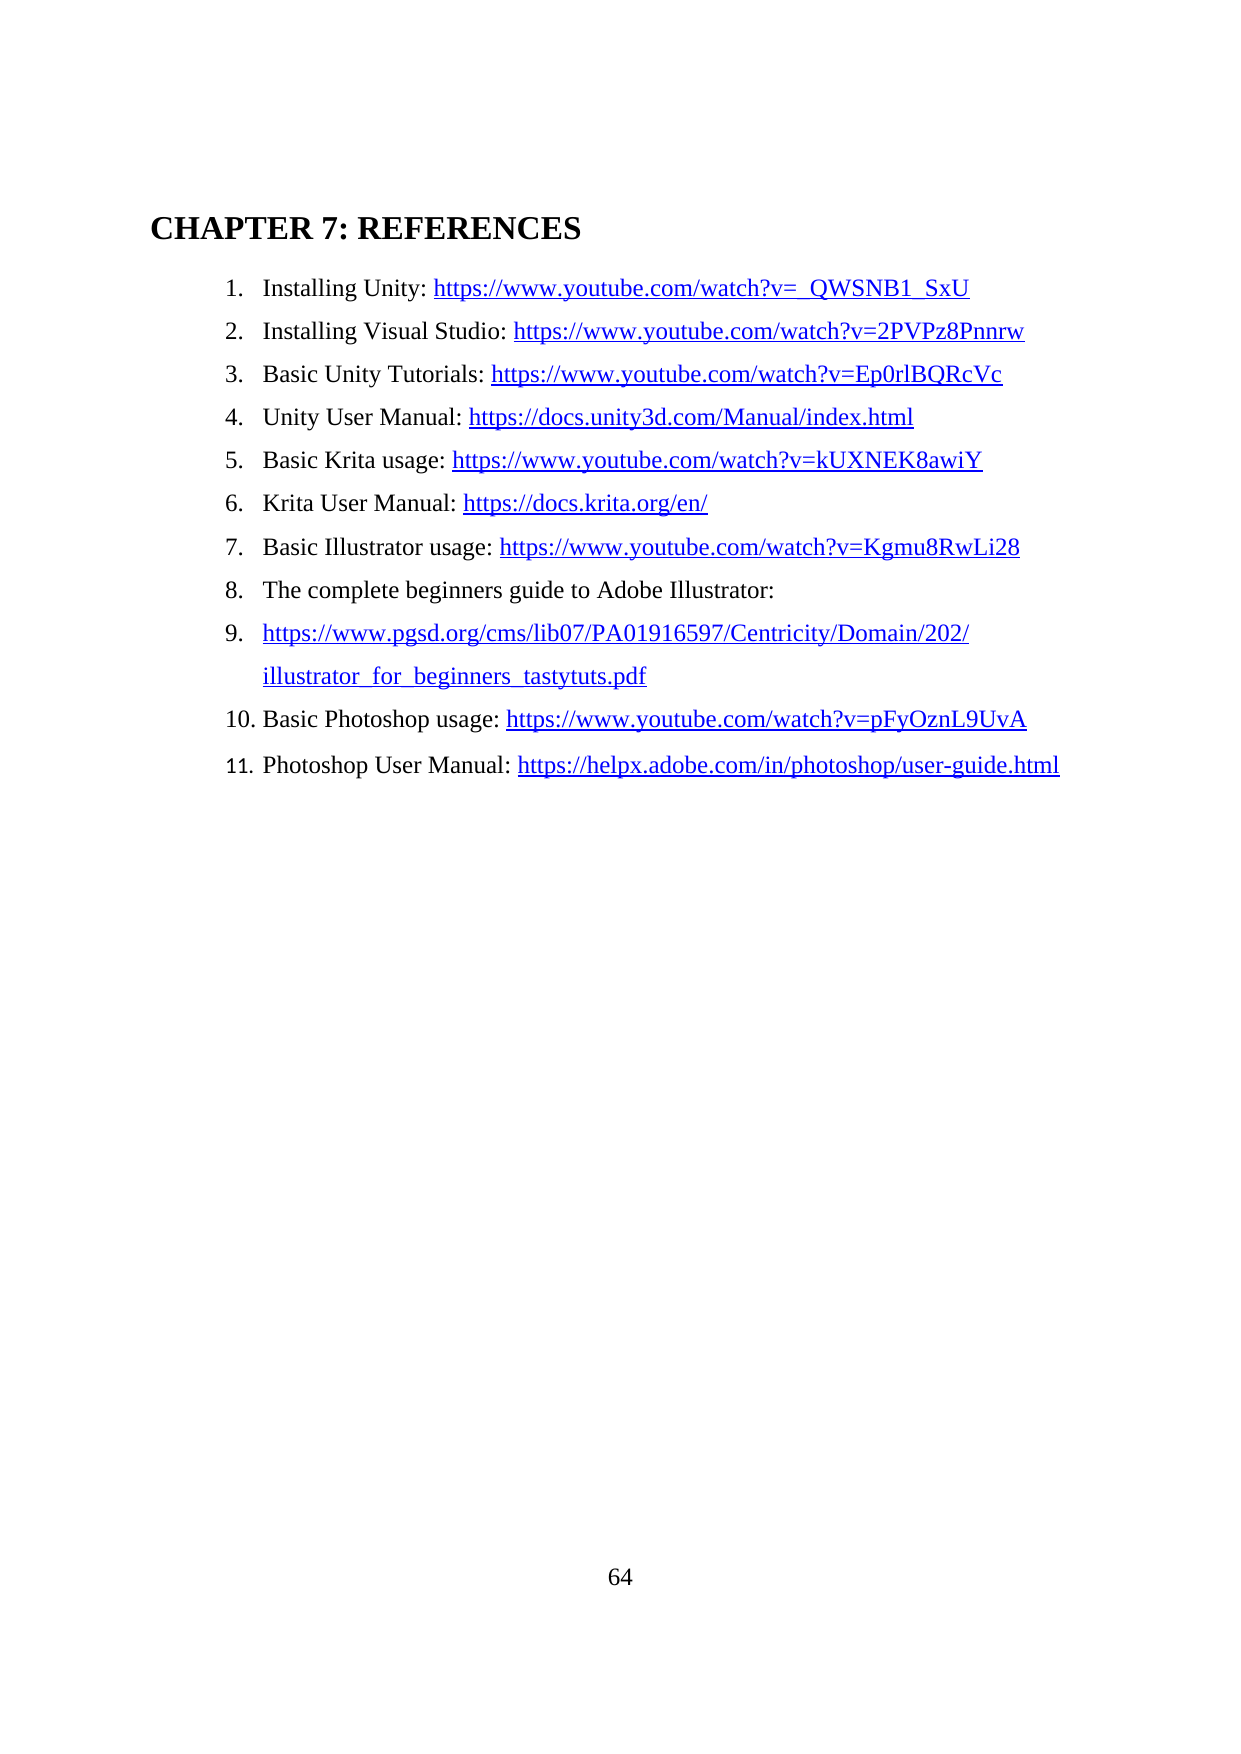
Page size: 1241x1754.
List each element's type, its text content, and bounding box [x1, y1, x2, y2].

list Krita User Manual: https://docs.krita.org/en/ [225, 488, 1090, 517]
list The complete beginners guide to Adobe Illustrator: [225, 575, 1090, 603]
list Basic Krita usage: https://www.youtube.com/watch?v=kUXNEK8awiY [225, 445, 1090, 474]
list Basic Photoshop usage: https://www.youtube.com/watch?v=pFyOznL9UvA [225, 704, 1090, 733]
list https://www.pgsd.org/cms/lib07/PA01916597/Centricity/Domain/202/illustrator_for_beginners_tastytuts.pdf [225, 618, 1090, 690]
list Photoshop User Manual: https://helpx.adobe.com/in/photoshop/user-guide.html [225, 750, 1090, 779]
list Unity User Manual: https://docs.unity3d.com/Manual/index.html [225, 402, 1090, 431]
list Basic Unity Tutorials: https://www.youtube.com/watch?v=Ep0rlBQRcVc [225, 359, 1090, 388]
list Basic Illustrator usage: https://www.youtube.com/watch?v=Kgmu8RwLi28 [225, 532, 1090, 560]
subtitle CHAPTER 7: REFERENCES [150, 208, 1090, 246]
list Installing Unity: https://www.youtube.com/watch?v=_QWSNB1_SxU [225, 273, 1090, 302]
list Installing Visual Studio: https://www.youtube.com/watch?v=2PVPz8Pnnrw [225, 316, 1090, 345]
